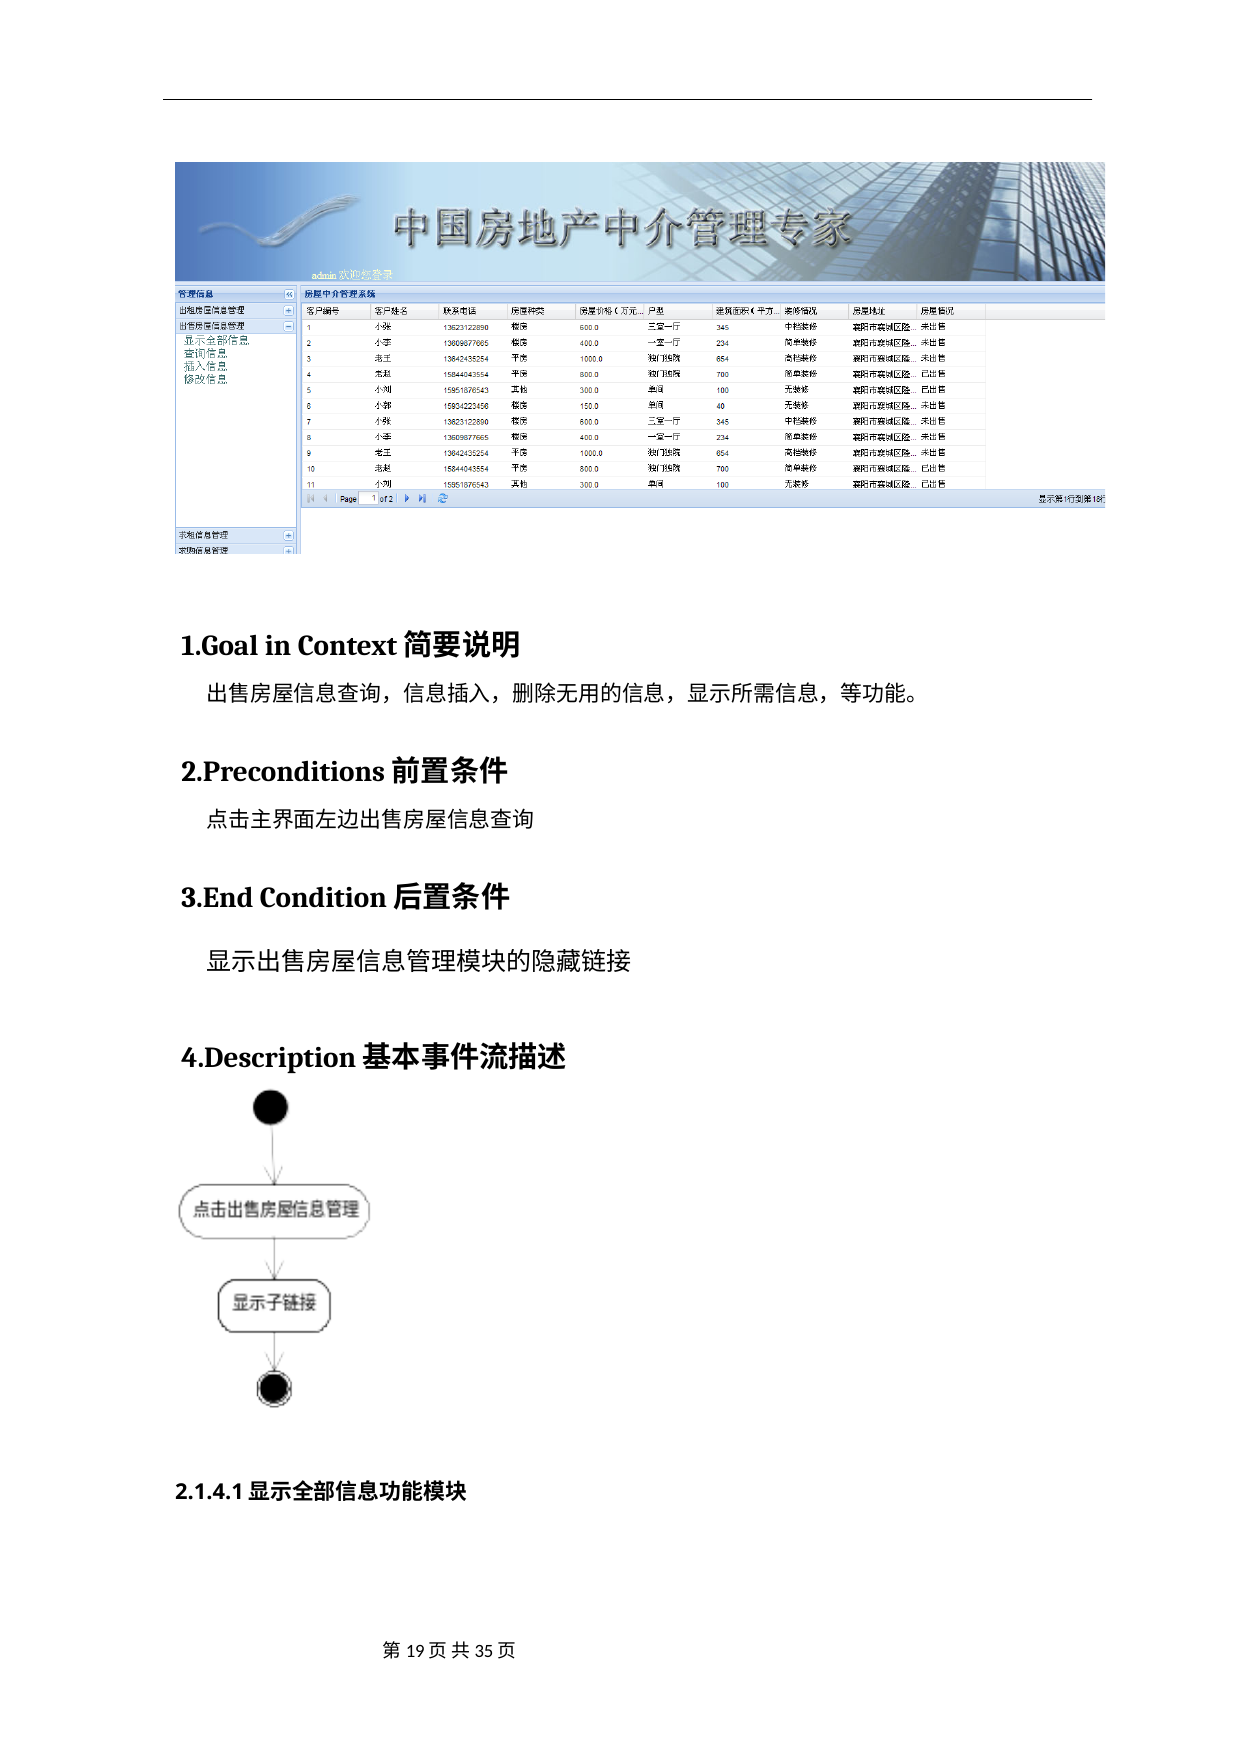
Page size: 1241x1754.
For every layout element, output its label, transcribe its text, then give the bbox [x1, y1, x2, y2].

picture [175, 162, 1105, 554]
text 出售房屋信息查询，信息插入，删除无用的信息，显示所需信息，等功能。 [162, 675, 1092, 708]
list 显示出售房屋信息管理模块的隐藏链接 [162, 927, 1092, 992]
subtitle 1.Goal in Context 简要说明 [181, 610, 1092, 675]
text 点击主界面左边出售房屋信息查询 [162, 801, 1092, 834]
list 2.1.4.1显示全部信息功能模块 [175, 1473, 1092, 1506]
subtitle 4.Description 基本事件流描述 [181, 1023, 1092, 1088]
subtitle 2.Preconditions 前置条件 [181, 736, 1092, 801]
subtitle 3.End Condition 后置条件 [181, 862, 1092, 927]
